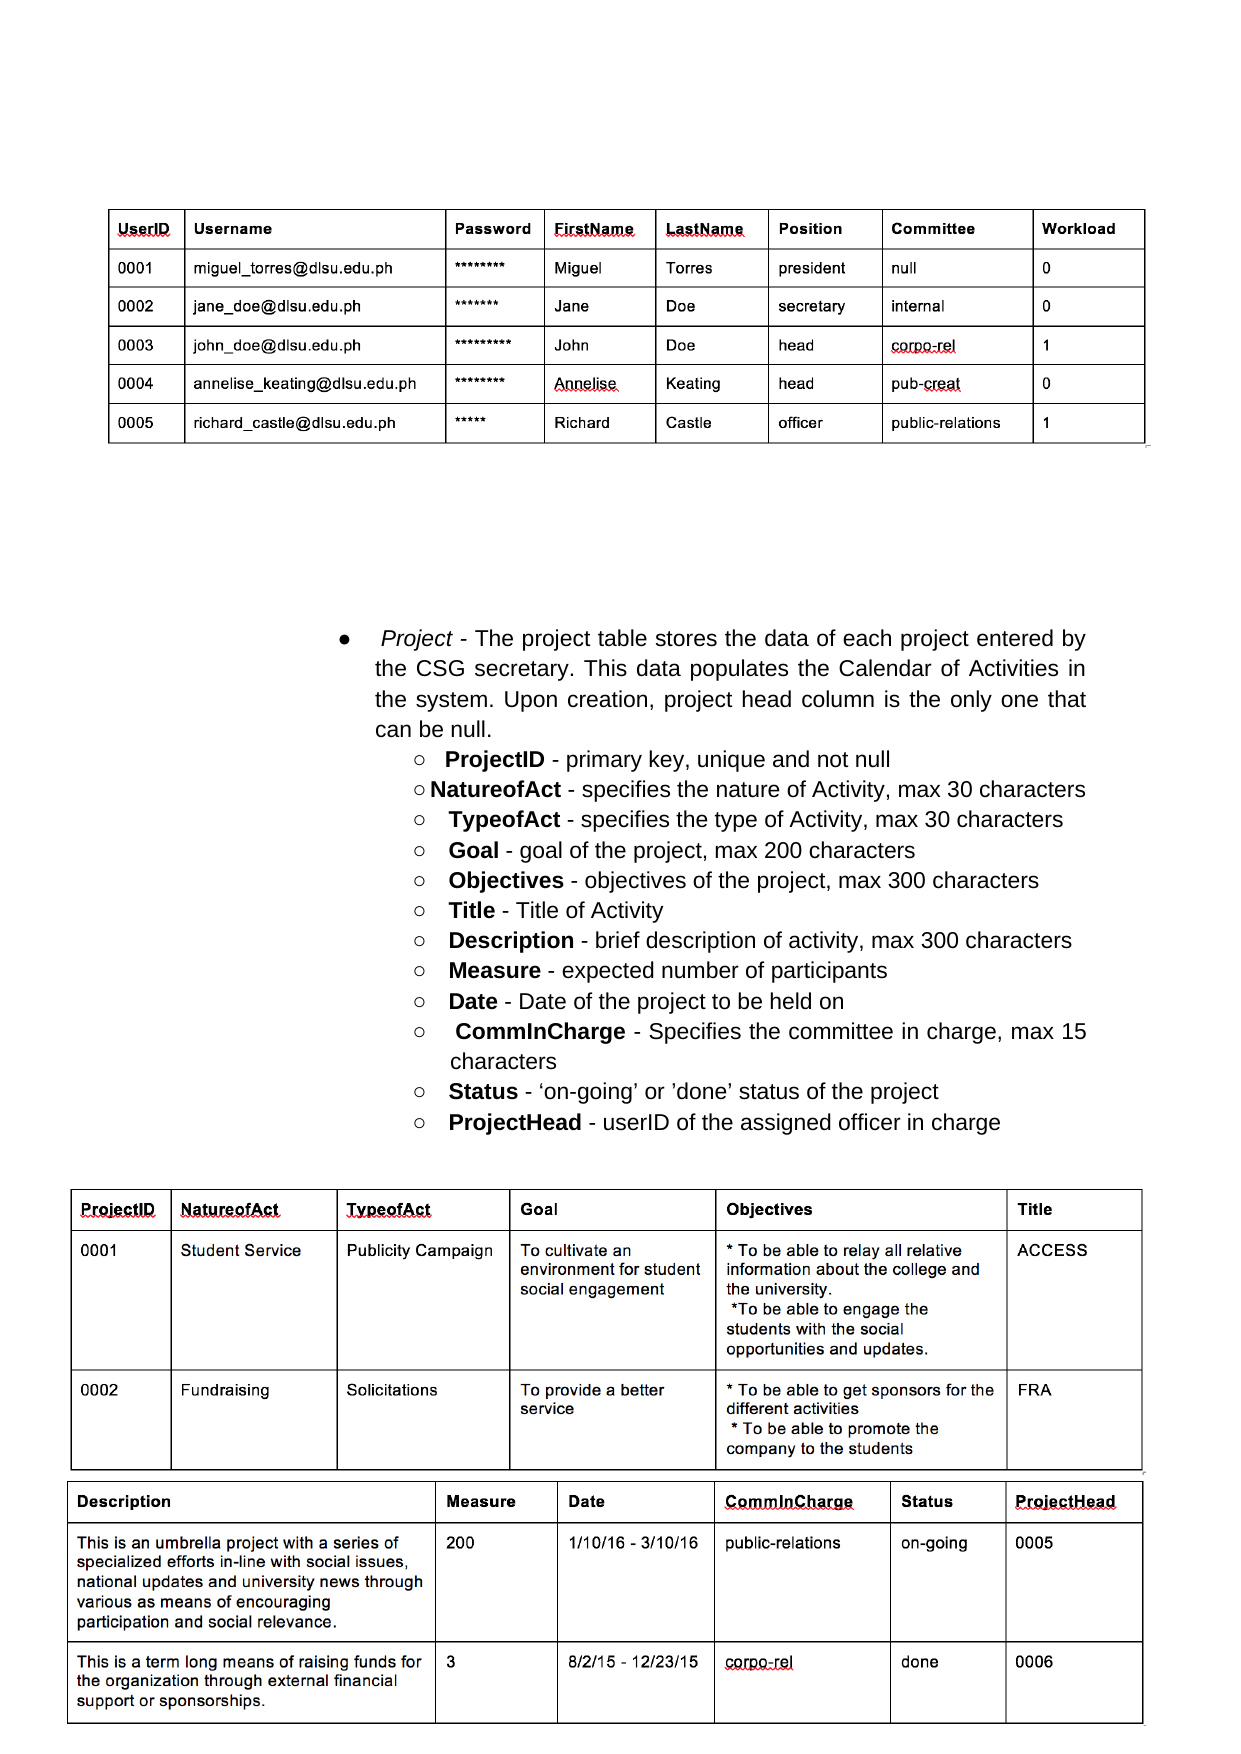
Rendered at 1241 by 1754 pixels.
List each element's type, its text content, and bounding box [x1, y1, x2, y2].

text ○ ProjectHead - userID of the assigned officer in charge [412, 1108, 1087, 1135]
picture [64, 1186, 1146, 1475]
text ● Project - The project table stores the data of each project entered by the CSG secretary. This data populates the Calendar of Activities in the system. Upon creation, project head column is the only one that can be null. [337, 625, 1087, 742]
text ○ Title - Title of Activity [412, 897, 1087, 923]
text ○ NatureofAct - specifies the nature of Activity, max 30 characters [412, 776, 1087, 802]
text ○ Date - Date of the project to be held on [412, 988, 1087, 1014]
text ○ Objectives - objectives of the project, max 300 characters [412, 867, 1087, 893]
text ○ Goal - goal of the project, max 200 characters [412, 837, 1087, 863]
text ○ Status - ‘on-going’ or ’done’ status of the project [412, 1078, 1087, 1104]
text ○ Description - brief description of activity, max 300 characters [412, 927, 1087, 953]
text ○ TypeofAct - specifies the type of Activity, max 30 characters [412, 806, 1087, 833]
picture [102, 204, 1151, 448]
text ○ CommInCharge - Specifies the committee in charge, max 15 characters [412, 1018, 1087, 1074]
picture [64, 1478, 1147, 1726]
text ○ ProjectID - primary key, unique and not null [412, 746, 1087, 772]
text ○ Measure - expected number of participants [412, 957, 1087, 984]
